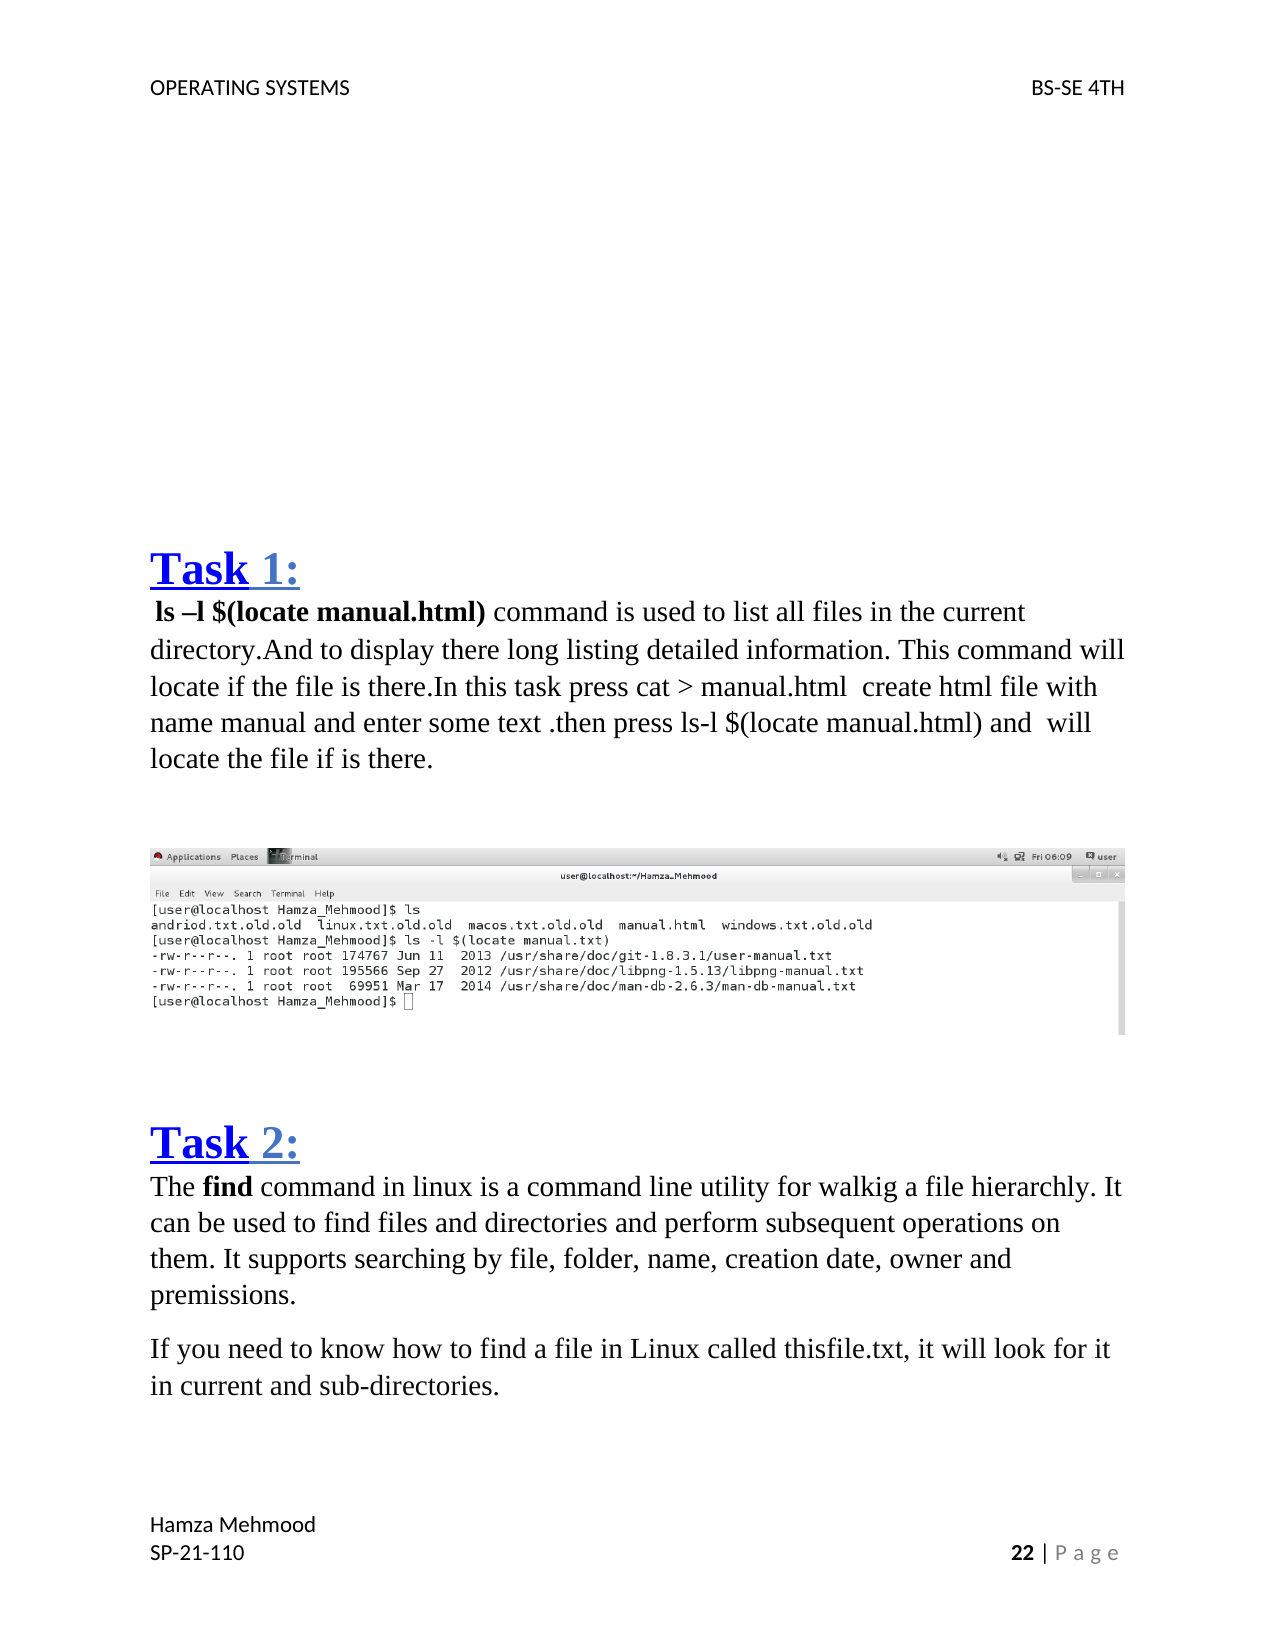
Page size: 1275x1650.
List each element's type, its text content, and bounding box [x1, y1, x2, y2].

subtitle Task 2: [150, 1113, 1125, 1169]
text ls –l $(locate manual.html) command is used to list all files in the current directory.And to display there long listing detailed information. This command will locate if the file is there.In this task press cat > manual.html create html file with name manual and enter some text .then press ls-l $(locate manual.html) and will locate the file if is there. [150, 594, 1125, 775]
text If you need to know how to find a file in Linux called thisfile.txt, it will look for it in current and sub-directories. [150, 1332, 1125, 1401]
subtitle Task 1: [150, 538, 1125, 594]
picture [150, 848, 1125, 1035]
text The find command in linux is a command line utility for walkig a file hierarchly. It can be used to find files and directories and perform subsequent operations on them. It supports searching by file, folder, name, creation date, owner and premissions. [150, 1169, 1125, 1311]
